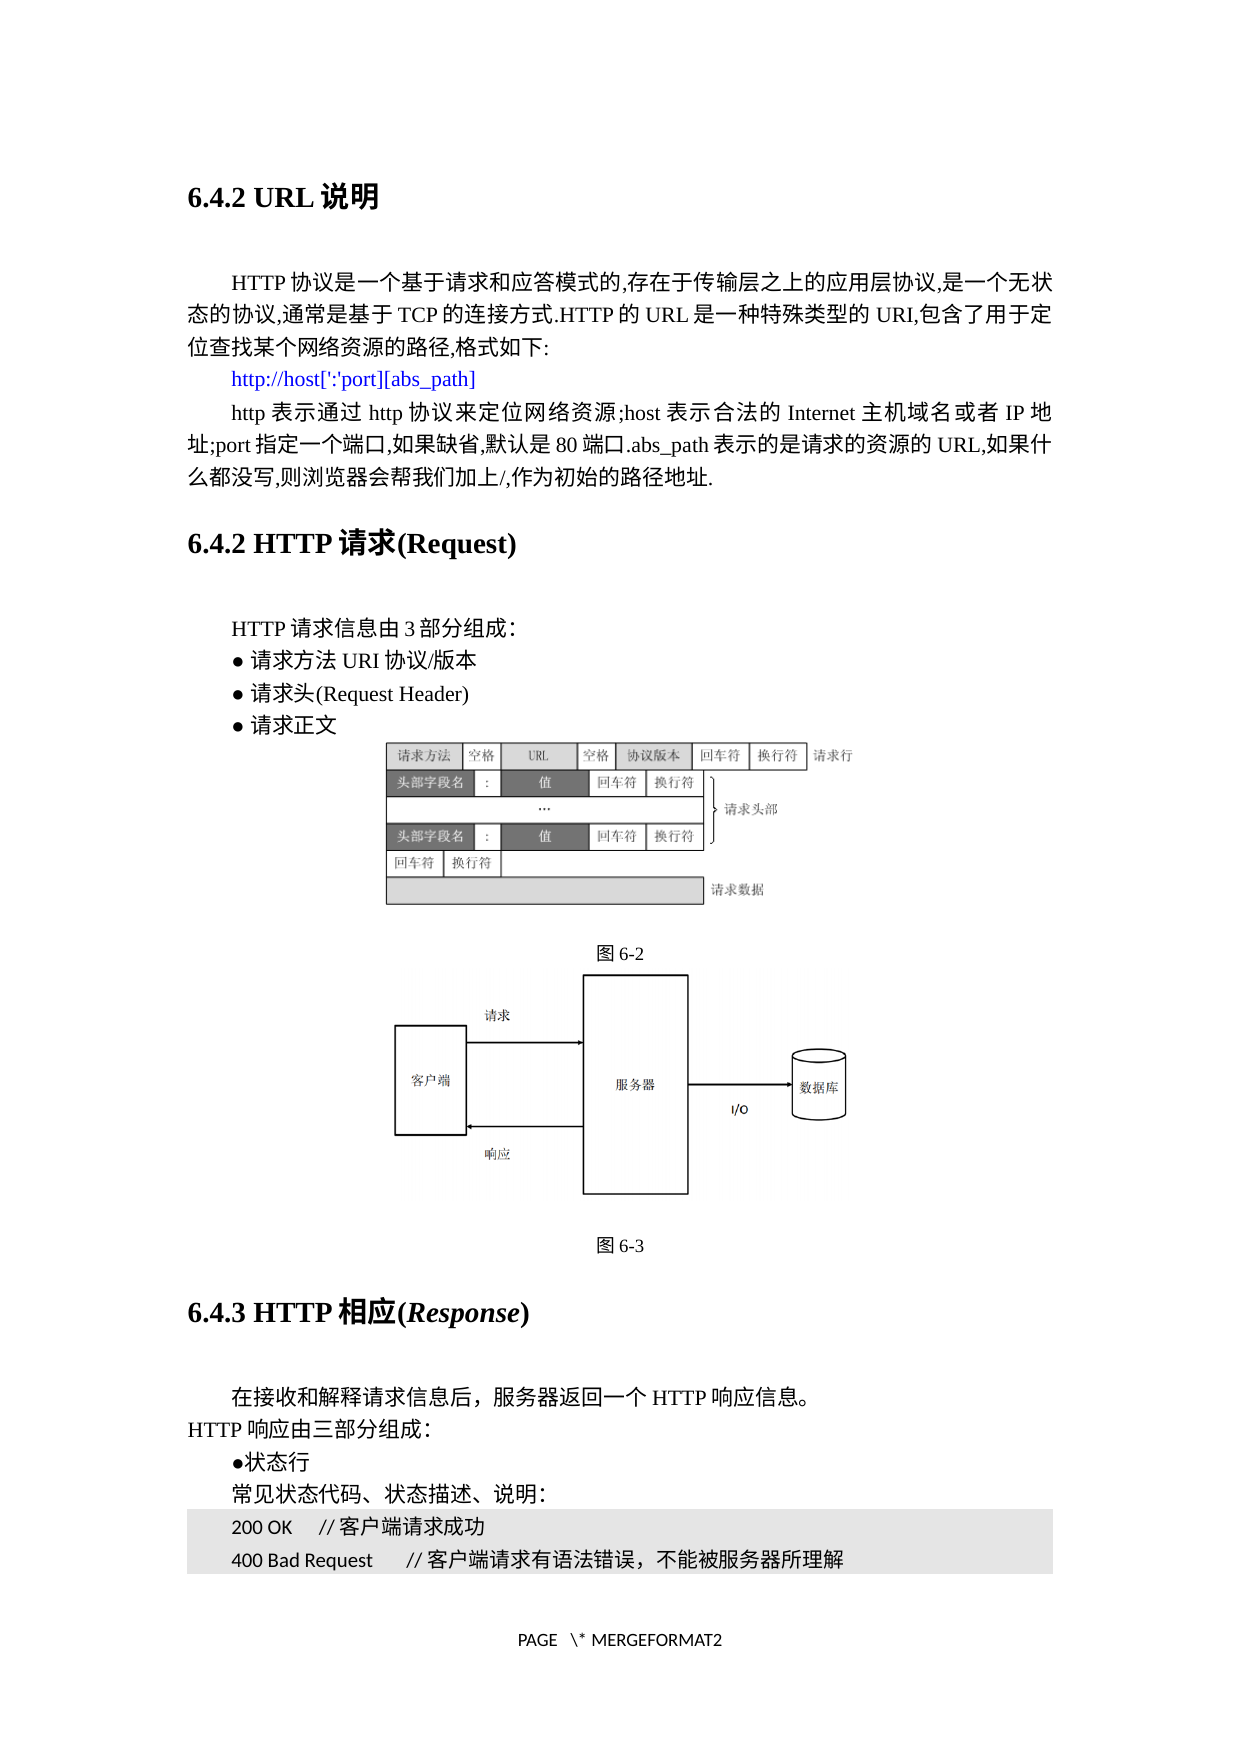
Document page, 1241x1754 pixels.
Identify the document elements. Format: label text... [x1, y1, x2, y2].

text HTTP请求信息由3部分组成： [187, 611, 1053, 643]
text 在接收和解释请求信息后，服务器返回一个 HTTP 响应信息。 [187, 1379, 1053, 1412]
picture [388, 968, 852, 1201]
text ● 请求头(Request Header) [187, 676, 1053, 708]
text 200 OK // 客户端请求成功 [187, 1509, 1053, 1542]
text 常见状态代码、状态描述、说明： [187, 1477, 1053, 1509]
text 6.4.2 HTTP请求(Request) [187, 508, 1053, 573]
text 6.4.3 HTTP相应(Response) [187, 1277, 1053, 1342]
text HTTP 响应由三部分组成： [187, 1412, 1053, 1444]
text ● 请求正文 [187, 708, 1053, 741]
text HTTP协议是一个基于请求和应答模式的,存在于传输层之上的应用层协议,是一个无状态的协议,通常是基于TCP的连接方式.HTTP的URL是一种特殊类型的URI,包含了用于定位查找某个网络资源的路径,格式如下: http://host[':'port][abs_path] [187, 264, 1053, 394]
picture [384, 740, 856, 908]
text 6.4.2 URL说明 [187, 162, 1053, 227]
text http表示通过http协议来定位网络资源;host表示合法的Internet主机域名或者IP地址;port指定一个端口,如果缺省,默认是80端口.abs_path表示的是请求的资源的URL,如果什么都没写,则浏览器会帮我们加上/,作为初始的路径地址. [187, 394, 1053, 492]
text 图6-3 [187, 1228, 1053, 1261]
text 400 Bad Request // 客户端请求有语法错误，不能被服务器所理解 [187, 1542, 1053, 1574]
text ● 请求方法URI协议/版本 [187, 643, 1053, 676]
text ●状态行 [187, 1444, 1053, 1477]
text 图6-2 [187, 936, 1053, 968]
